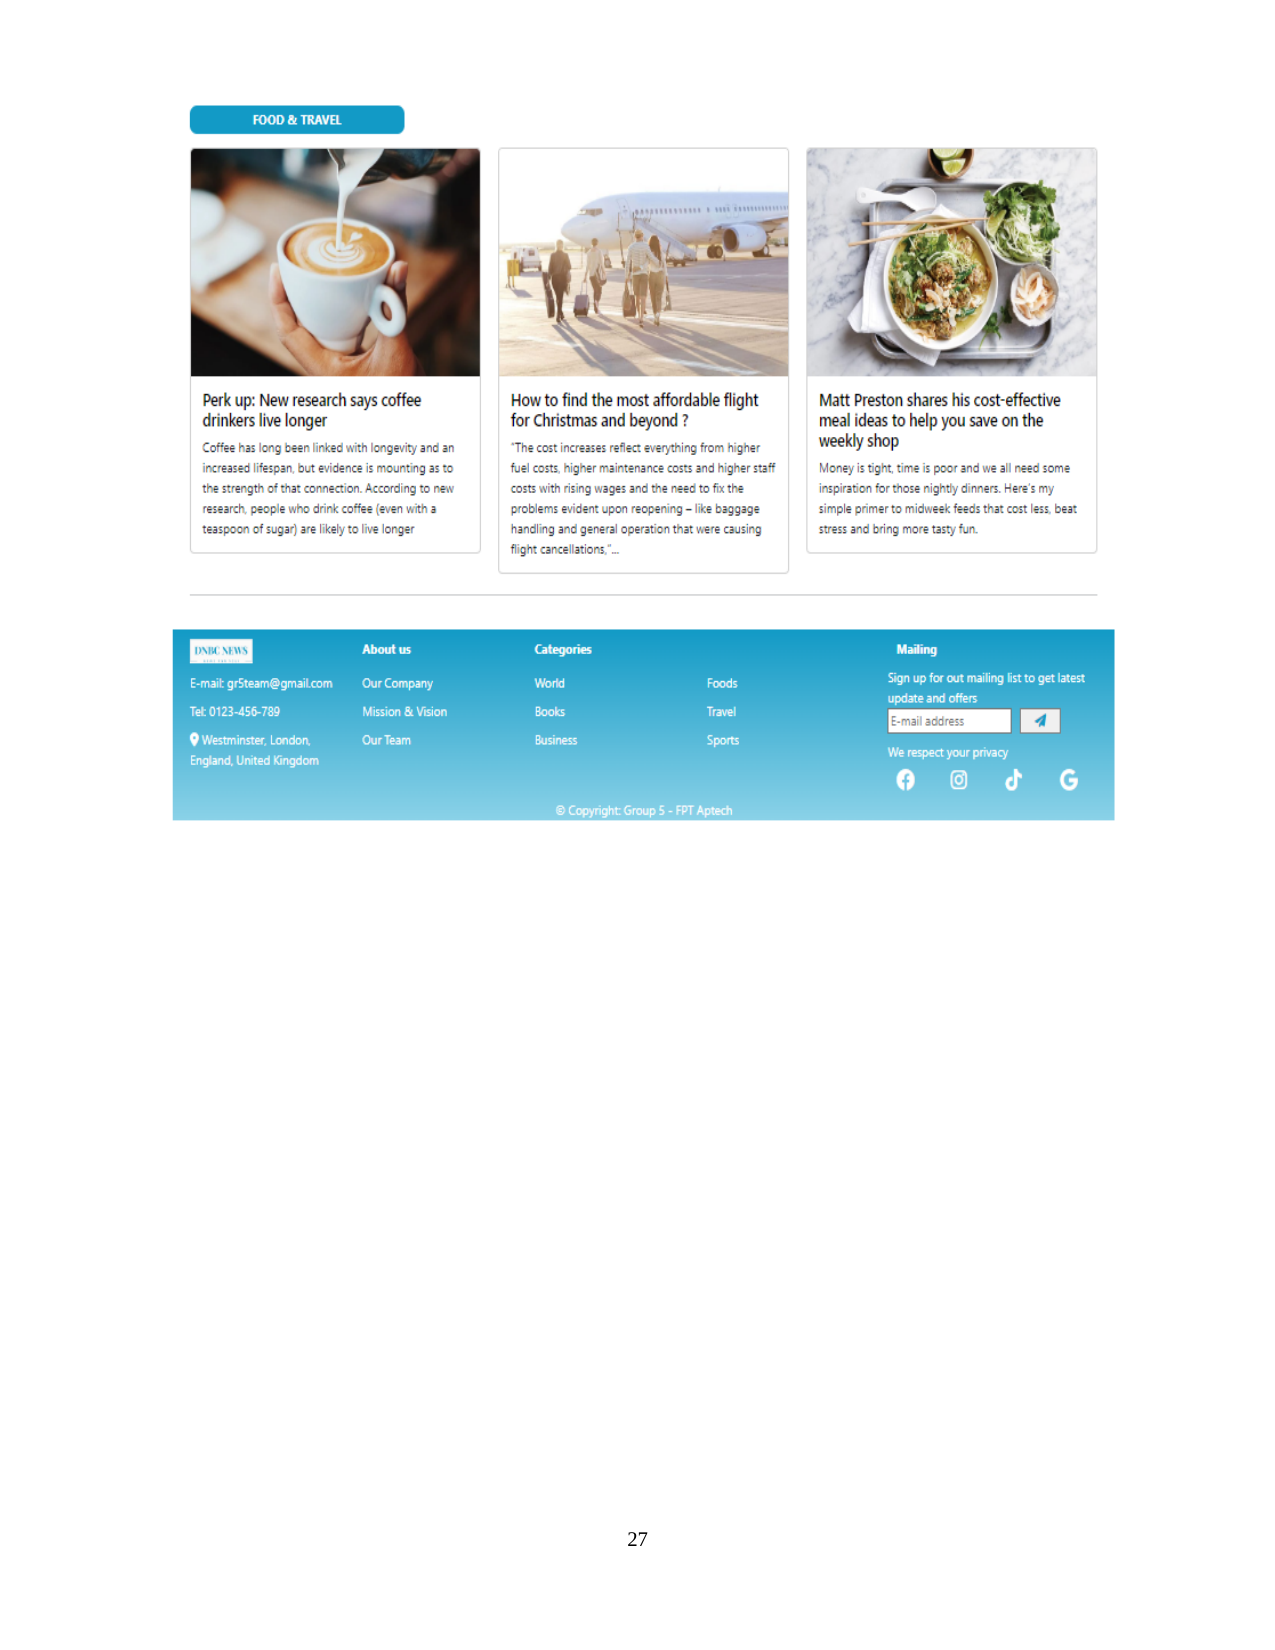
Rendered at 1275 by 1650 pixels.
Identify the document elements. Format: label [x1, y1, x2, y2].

picture [150, 103, 1125, 830]
